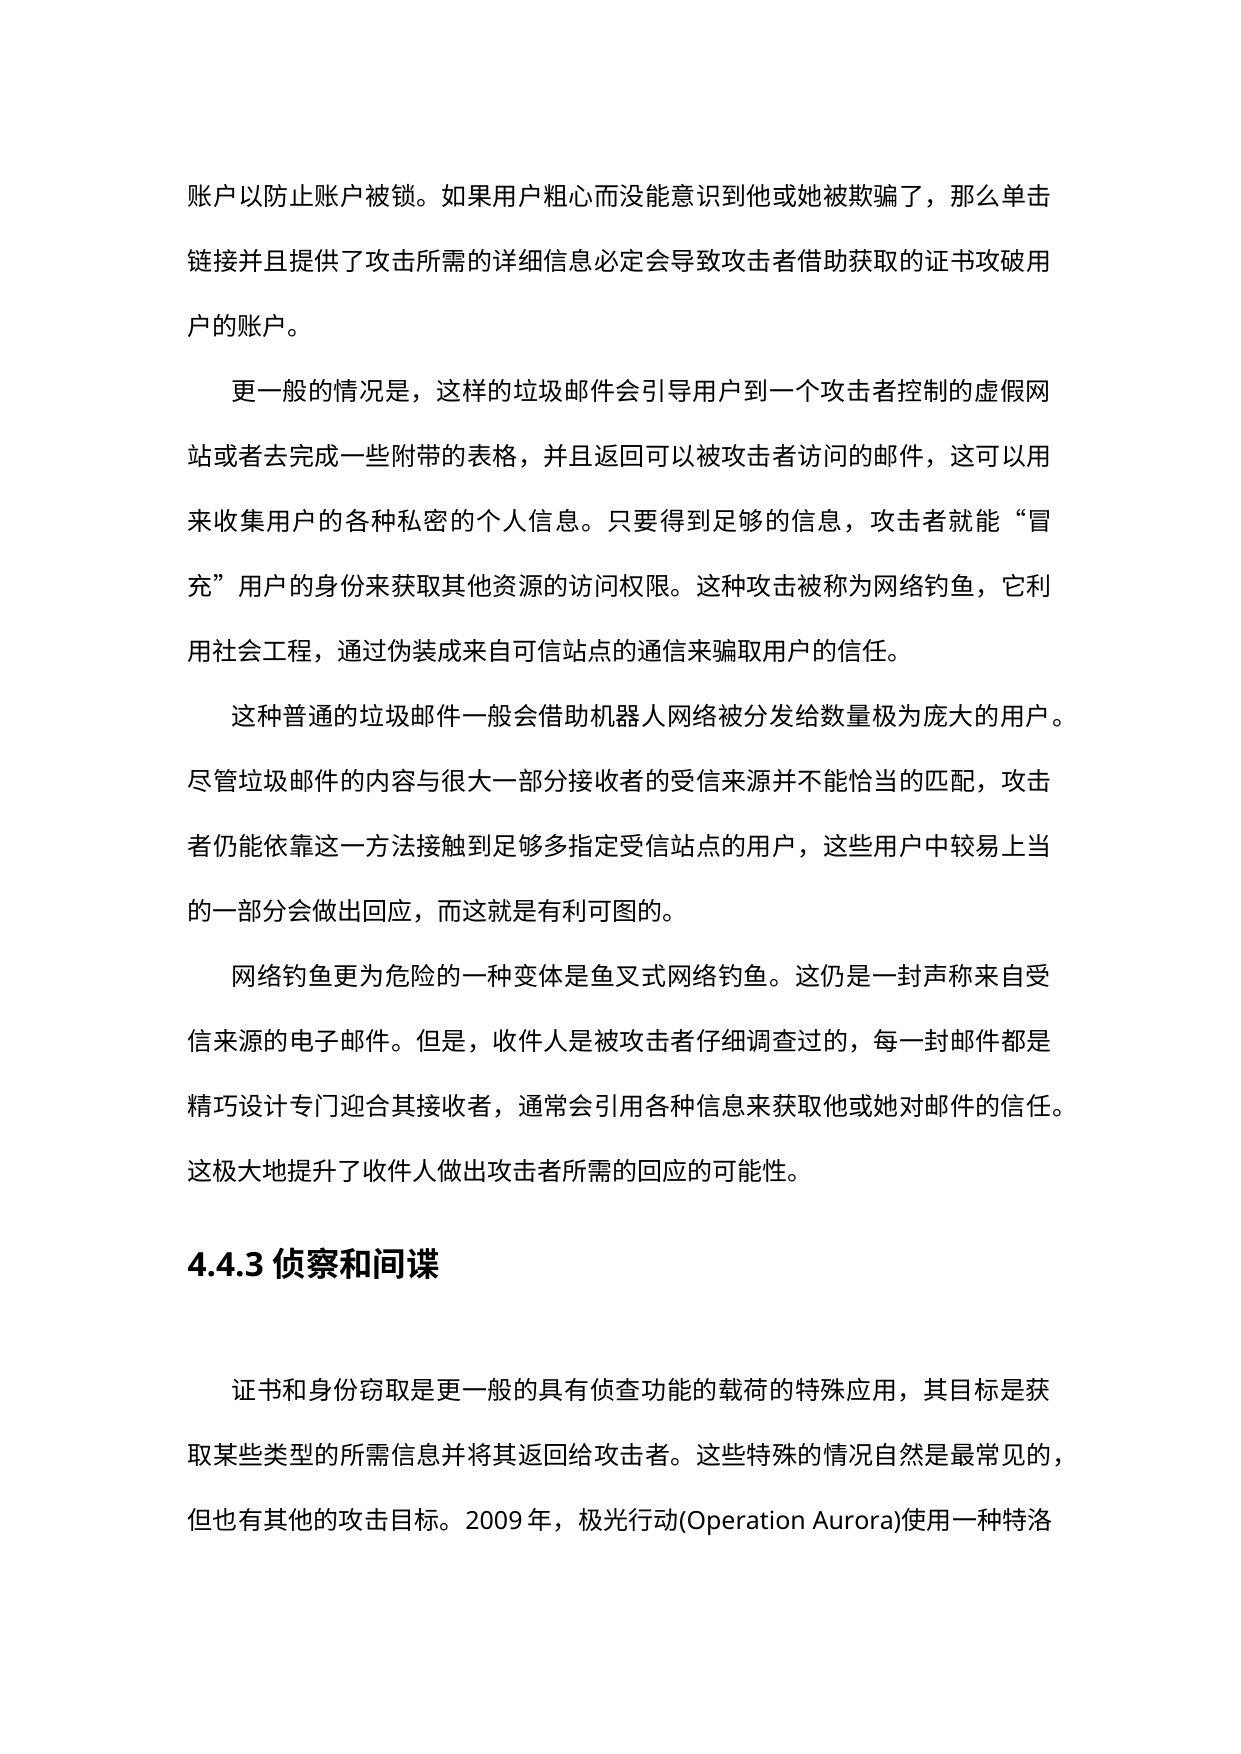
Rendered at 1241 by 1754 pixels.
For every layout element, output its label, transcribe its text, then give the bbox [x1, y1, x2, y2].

subtitle 4.4.3 侦察和间谍 [187, 1229, 1053, 1294]
text 更一般的情况是，这样的垃圾邮件会引导用户到一个攻击者控制的虚假网站或者去完成一些附带的表格，并且返回可以被攻击者访问的邮件，这可以用来收集用户的各种私密的个人信息。只要得到足够的信息，攻击者就能“冒充”用户的身份来获取其他资源的访问权限。这种攻击被称为网络钓鱼，它利用社会工程，通过伪装成来自可信站点的通信来骗取用户的信任。 [187, 357, 1053, 682]
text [187, 1356, 1053, 1551]
text 网络钓鱼更为危险的一种变体是鱼叉式网络钓鱼。这仍是一封声称来自受信来源的电子邮件。但是，收件人是被攻击者仔细调查过的，每一封邮件都是精巧设计专门迎合其接收者，通常会引用各种信息来获取他或她对邮件的信任。这极大地提升了收件人做出攻击者所需的回应的可能性。 [187, 942, 1053, 1202]
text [187, 162, 1053, 357]
text 这种普通的垃圾邮件一般会借助机器人网络被分发给数量极为庞大的用户。尽管垃圾邮件的内容与很大一部分接收者的受信来源并不能恰当的匹配，攻击者仍能依靠这一方法接触到足够多指定受信站点的用户，这些用户中较易上当的一部分会做出回应，而这就是有利可图的。 [187, 682, 1053, 942]
